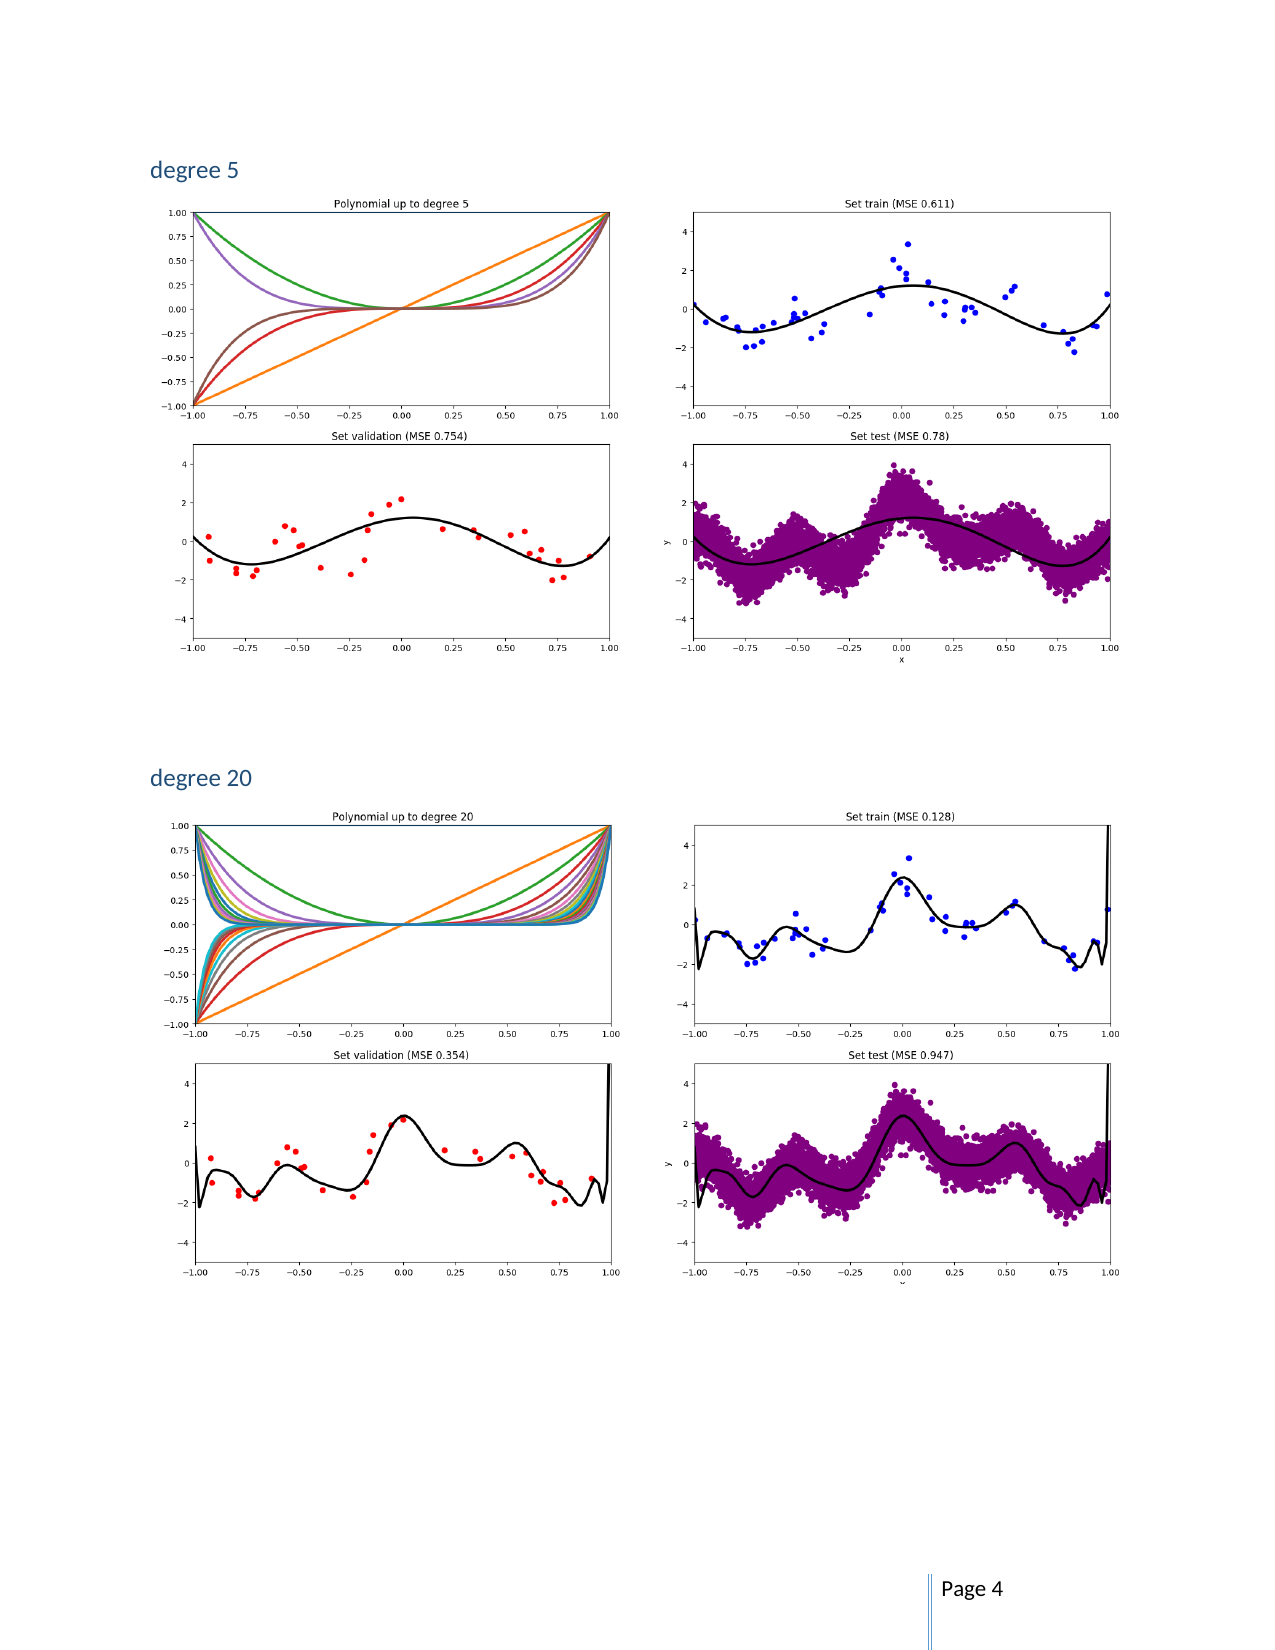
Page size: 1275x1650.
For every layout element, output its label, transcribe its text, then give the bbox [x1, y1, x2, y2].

text degree 20 [150, 762, 1125, 794]
picture [150, 794, 1125, 1284]
picture [150, 187, 1125, 665]
subtitle degree 5 [150, 154, 1125, 187]
